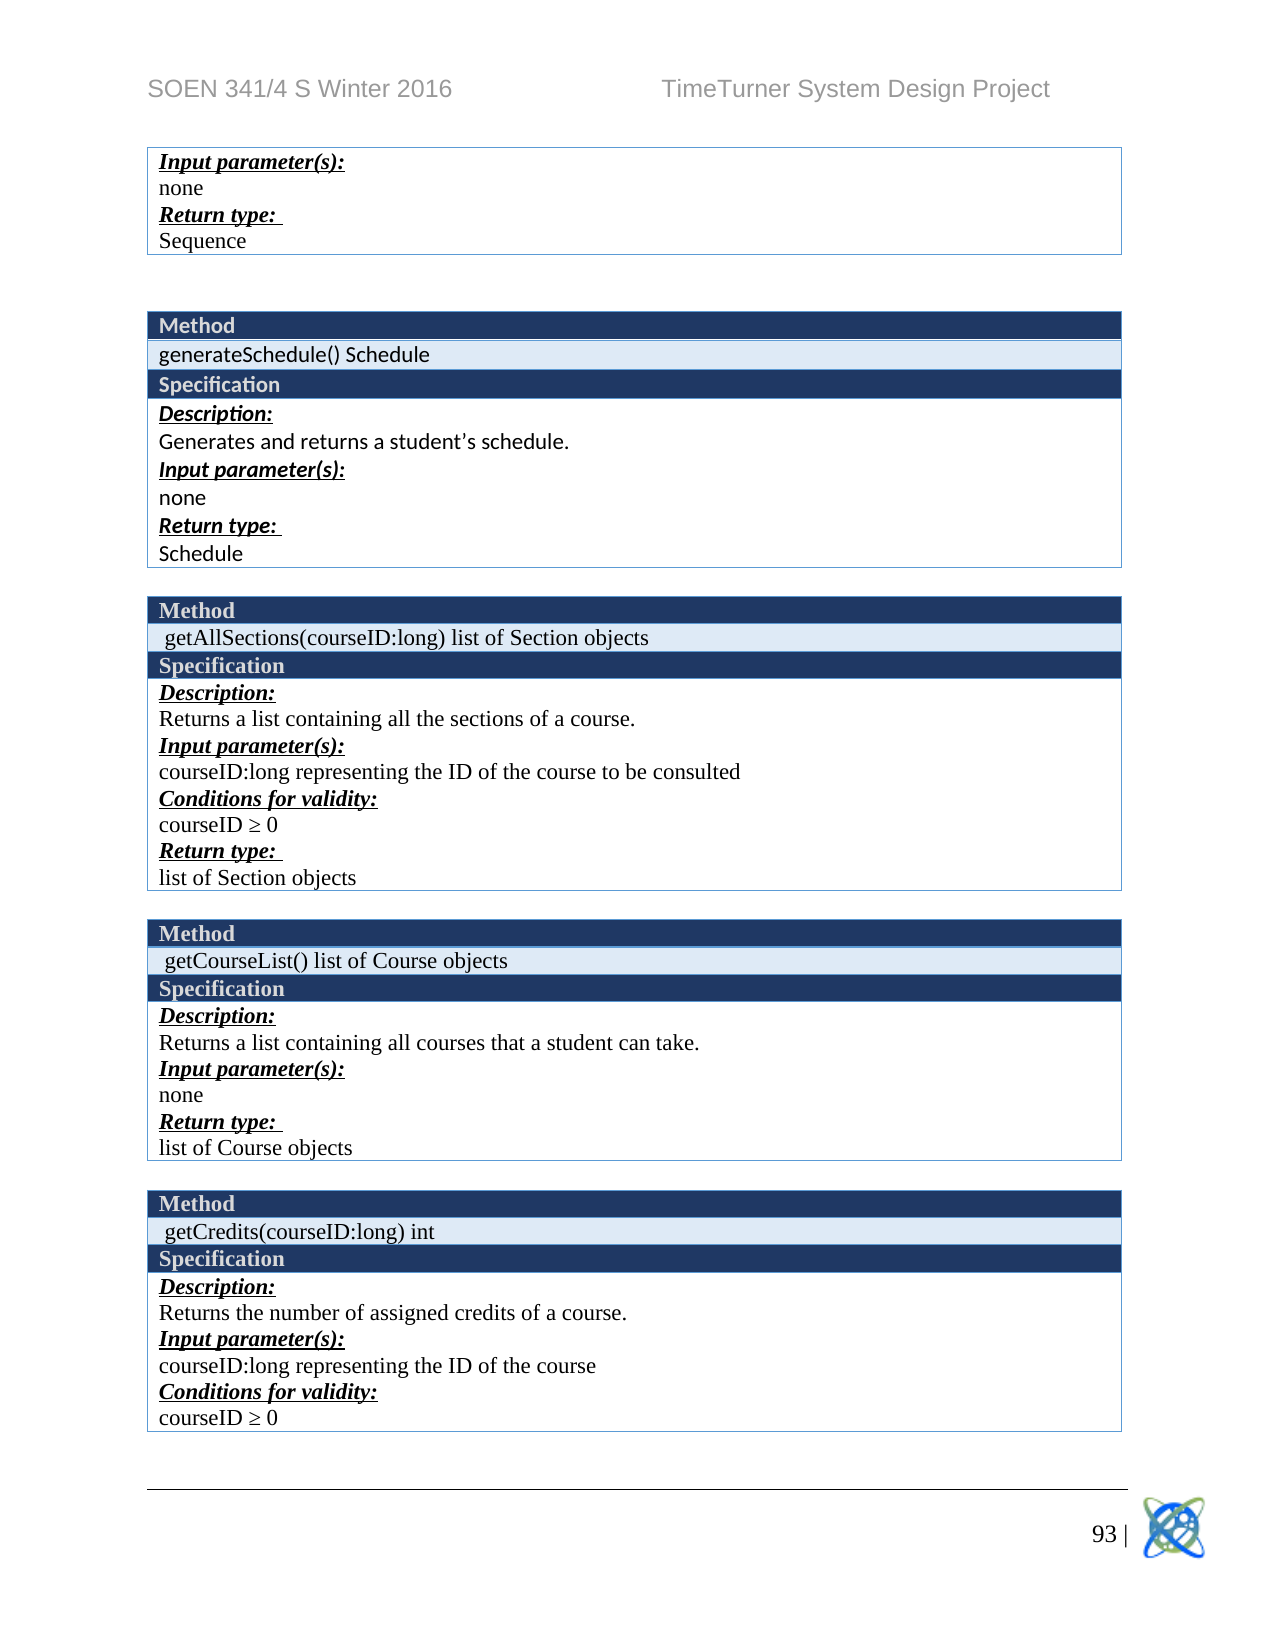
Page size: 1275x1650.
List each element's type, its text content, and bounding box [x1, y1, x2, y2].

table_header Method [148, 1191, 1121, 1217]
table_header Method [148, 597, 1121, 623]
table_cell getAllSections(courseID:long) list of Section objects [148, 624, 1121, 651]
picture [1123, 1490, 1224, 1566]
table_cell Description: Returns a list containing all courses that a student can take. Input parameter(s): none Return type: list of Course objects [148, 1002, 1121, 1160]
table_cell getCourseList() list of Course objects [148, 948, 1121, 974]
table_cell generateSchedule() Schedule [148, 341, 1121, 369]
table_cell Description: Generates and returns a student’s schedule. Input parameter(s): none Return type: Schedule [148, 399, 1121, 567]
table_cell Specification [148, 975, 1121, 1001]
table_cell Specification [148, 652, 1121, 678]
table_cell Specification [148, 1245, 1121, 1272]
table_cell getCredits(courseID:long) int [148, 1218, 1121, 1244]
table_cell Description: Returns a list containing all the sections of a course. Input parameter(s): courseID:long representing the ID of the course to be consulted Conditions for validity: courseID ≥ 0 Return type: list of Section objects [148, 679, 1121, 890]
table_cell Description: Creates and returns a course sequence for a student. Input parameter(s): none Return type: Sequence [148, 148, 1121, 253]
table_header Method [148, 312, 1121, 339]
table_header Method [148, 920, 1121, 946]
table_cell Specification [148, 370, 1121, 398]
